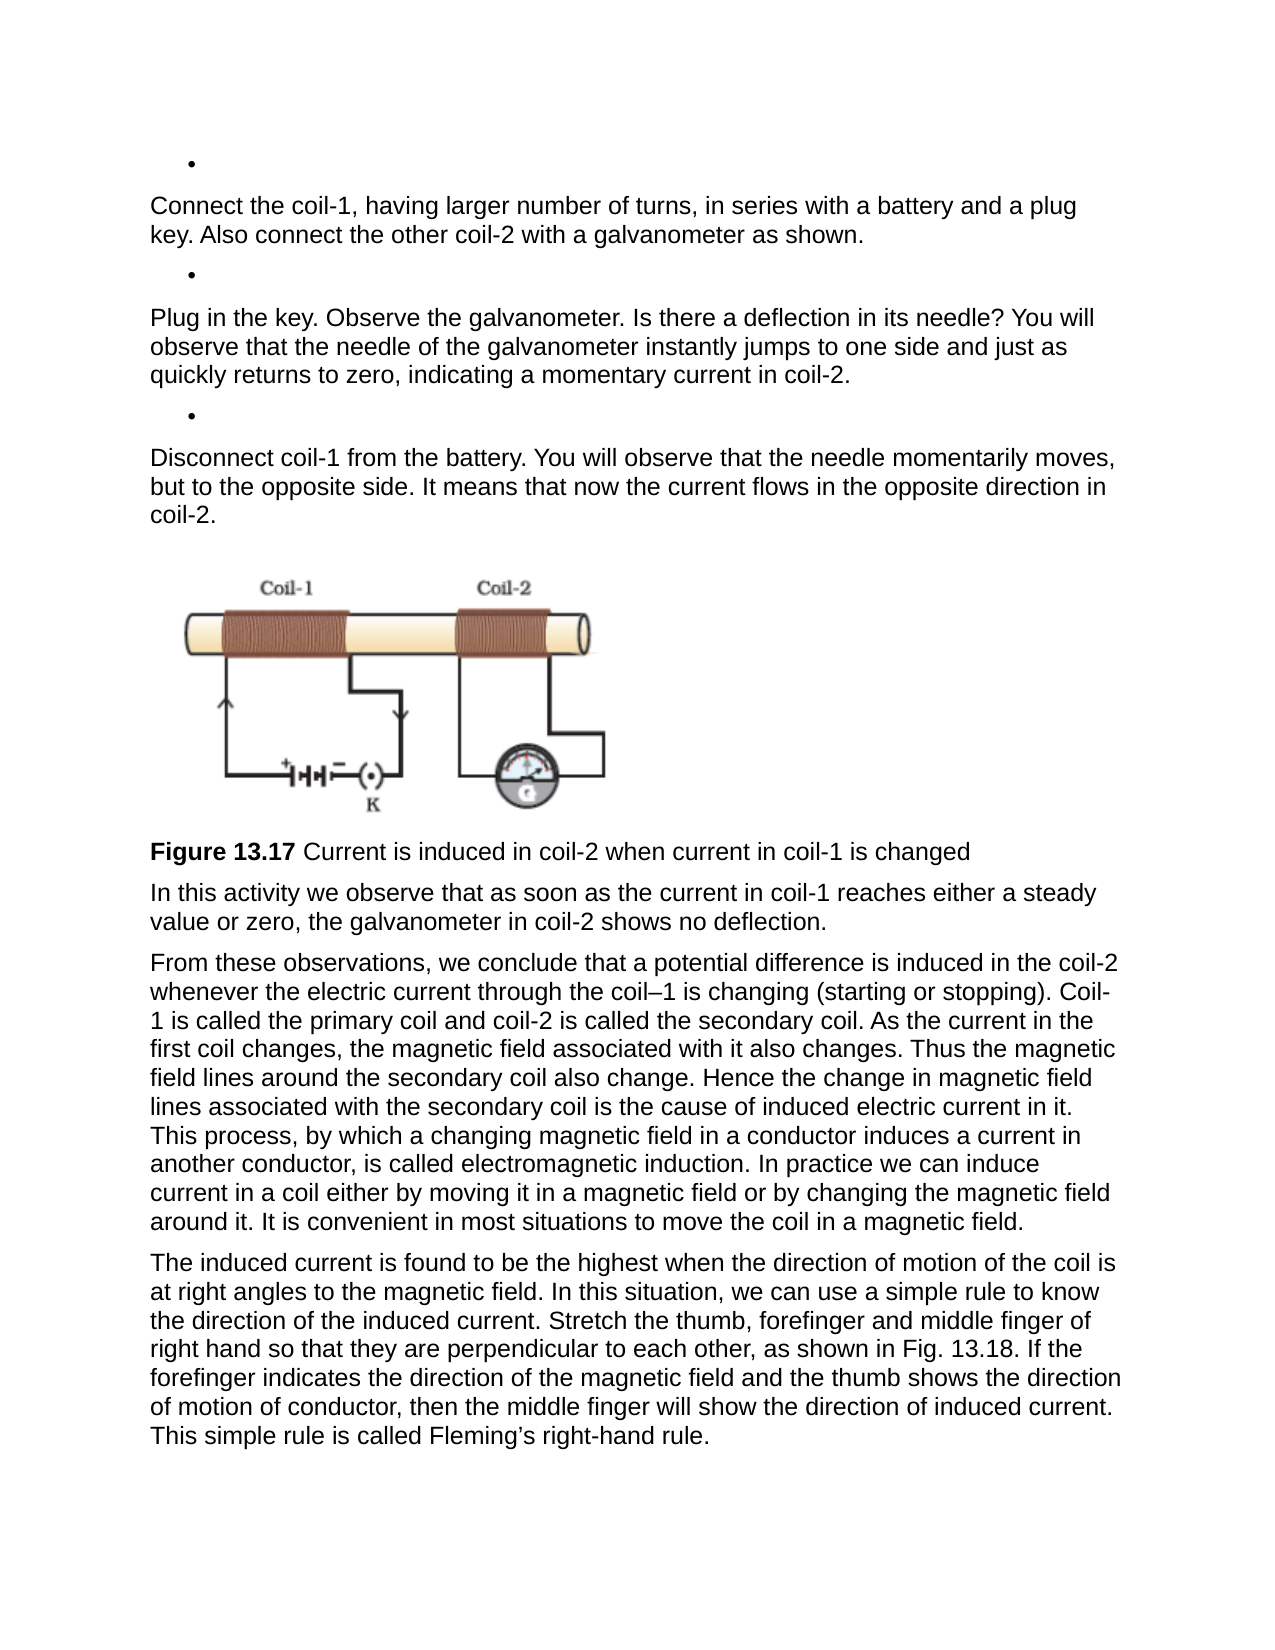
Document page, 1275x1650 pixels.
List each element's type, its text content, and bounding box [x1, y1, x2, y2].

text From these observations, we conclude that a potential difference is induced in the coil-2 whenever the electric current through the coil–1 is changing (starting or stopping). Coil-1 is called the primary coil and coil-2 is called the secondary coil. As the current in the first coil changes, the magnetic field associated with it also changes. Thus the magnetic field lines around the secondary coil also change. Hence the change in magnetic field lines associated with the secondary coil is the cause of induced electric current in it. This process, by which a changing magnetic field in a conductor induces a current in another conductor, is called electromagnetic induction. In practice we can induce current in a coil either by moving it in a magnetic field or by changing the magnetic field around it. It is convenient in most situations to move the coil in a magnetic field. [150, 948, 1125, 1236]
text Plug in the key. Observe the galvanometer. Is there a deflection in its needle? You will observe that the needle of the galvanometer instantly jumps to one side and just as quickly returns to zero, indicating a momentary current in coil-2. [150, 303, 1125, 389]
text Connect the coil-1, having larger number of turns, in series with a battery and a plug key. Also connect the other coil-2 with a galvanometer as shown. [150, 191, 1125, 249]
text Figure 13.17 Current is induced in coil-2 when current in coil-1 is changed [150, 837, 1125, 866]
text In this activity we observe that as soon as the current in coil-1 reaches either a steady value or zero, the galvanometer in coil-2 shows no deflection. [150, 878, 1125, 936]
picture [150, 541, 679, 825]
text The induced current is found to be the highest when the direction of motion of the coil is at right angles to the magnetic field. In this situation, we can use a simple rule to know the direction of the induced current. Stretch the thumb, forefinger and middle finger of right hand so that they are perpendicular to each other, as shown in Fig. 13.18. If the forefinger indicates the direction of the magnetic field and the thumb shows the direction of motion of conductor, then the middle finger will show the direction of induced current. This simple rule is called Fleming’s right-hand rule. [150, 1248, 1125, 1449]
text Disconnect coil-1 from the battery. You will observe that the needle momentarily moves, but to the opposite side. It means that now the current flows in the opposite direction in coil-2. [150, 443, 1125, 529]
